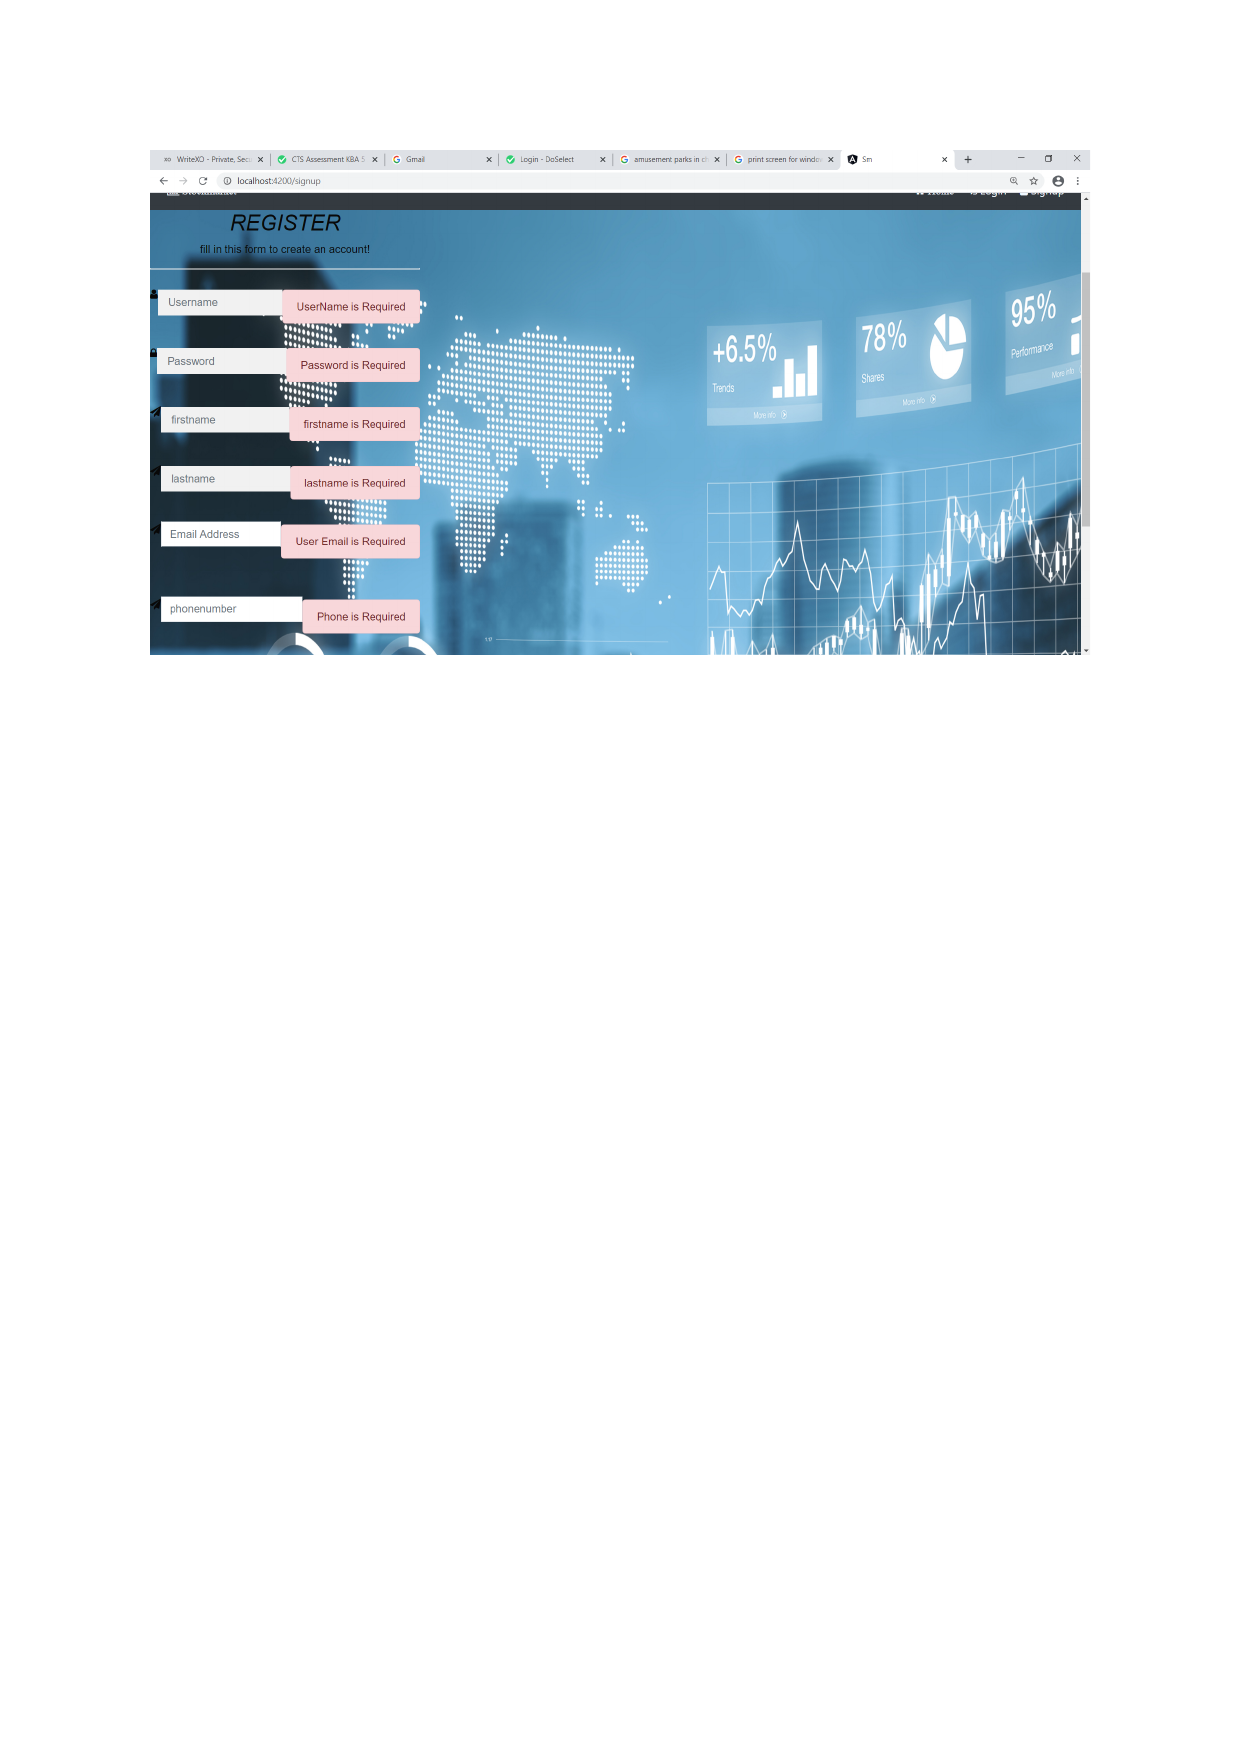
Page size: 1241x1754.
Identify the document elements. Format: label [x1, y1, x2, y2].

picture [150, 150, 1091, 655]
